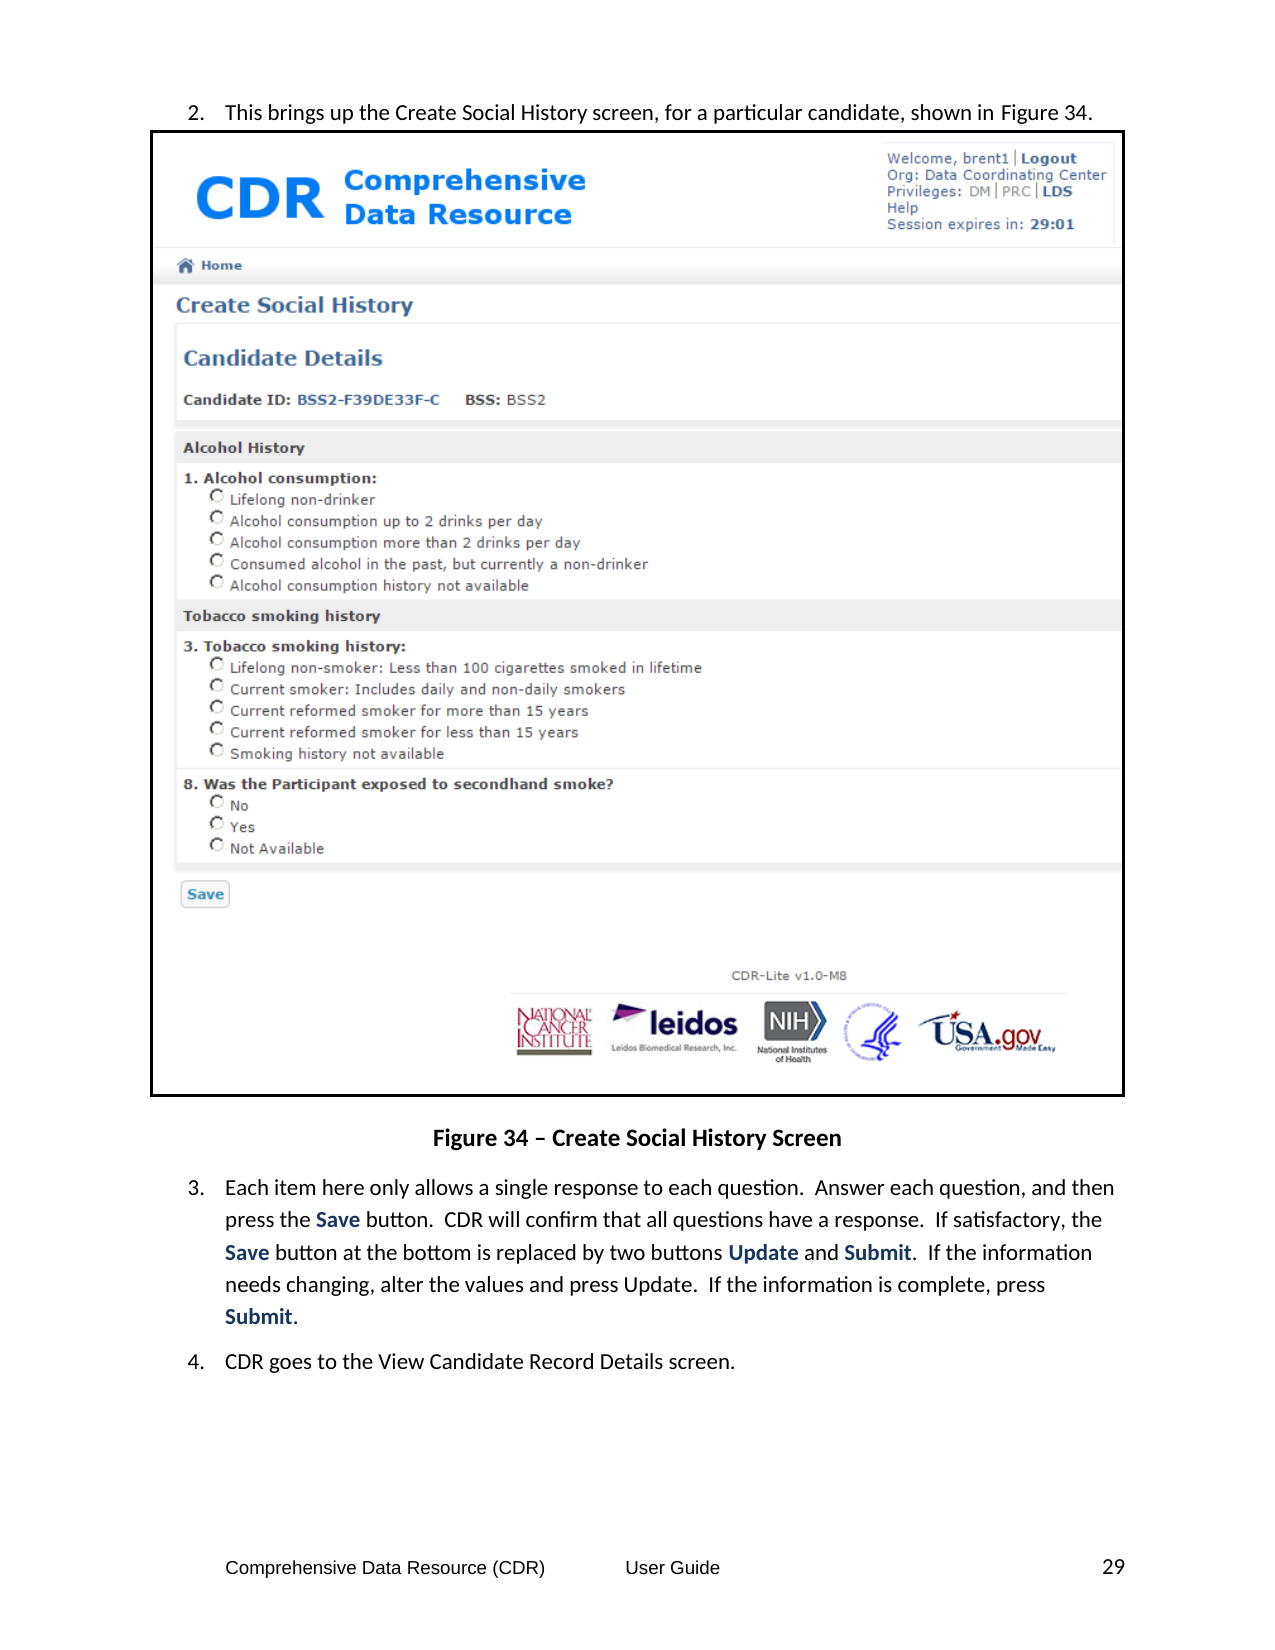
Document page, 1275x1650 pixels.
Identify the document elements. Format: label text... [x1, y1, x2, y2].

picture [153, 133, 1122, 1094]
list CDR goes to the View Candidate Record Details screen. [187, 1347, 1125, 1375]
list Each item here only allows a single response to each question. Answer each question, and then press the Save button. CDR will confirm that all questions have a response. If satisfactory, the Save button at the bottom is replaced by two buttons Update and Submit. If the information needs changing, alter the values and press Update. If the information is complete, press Submit. [187, 1173, 1125, 1330]
